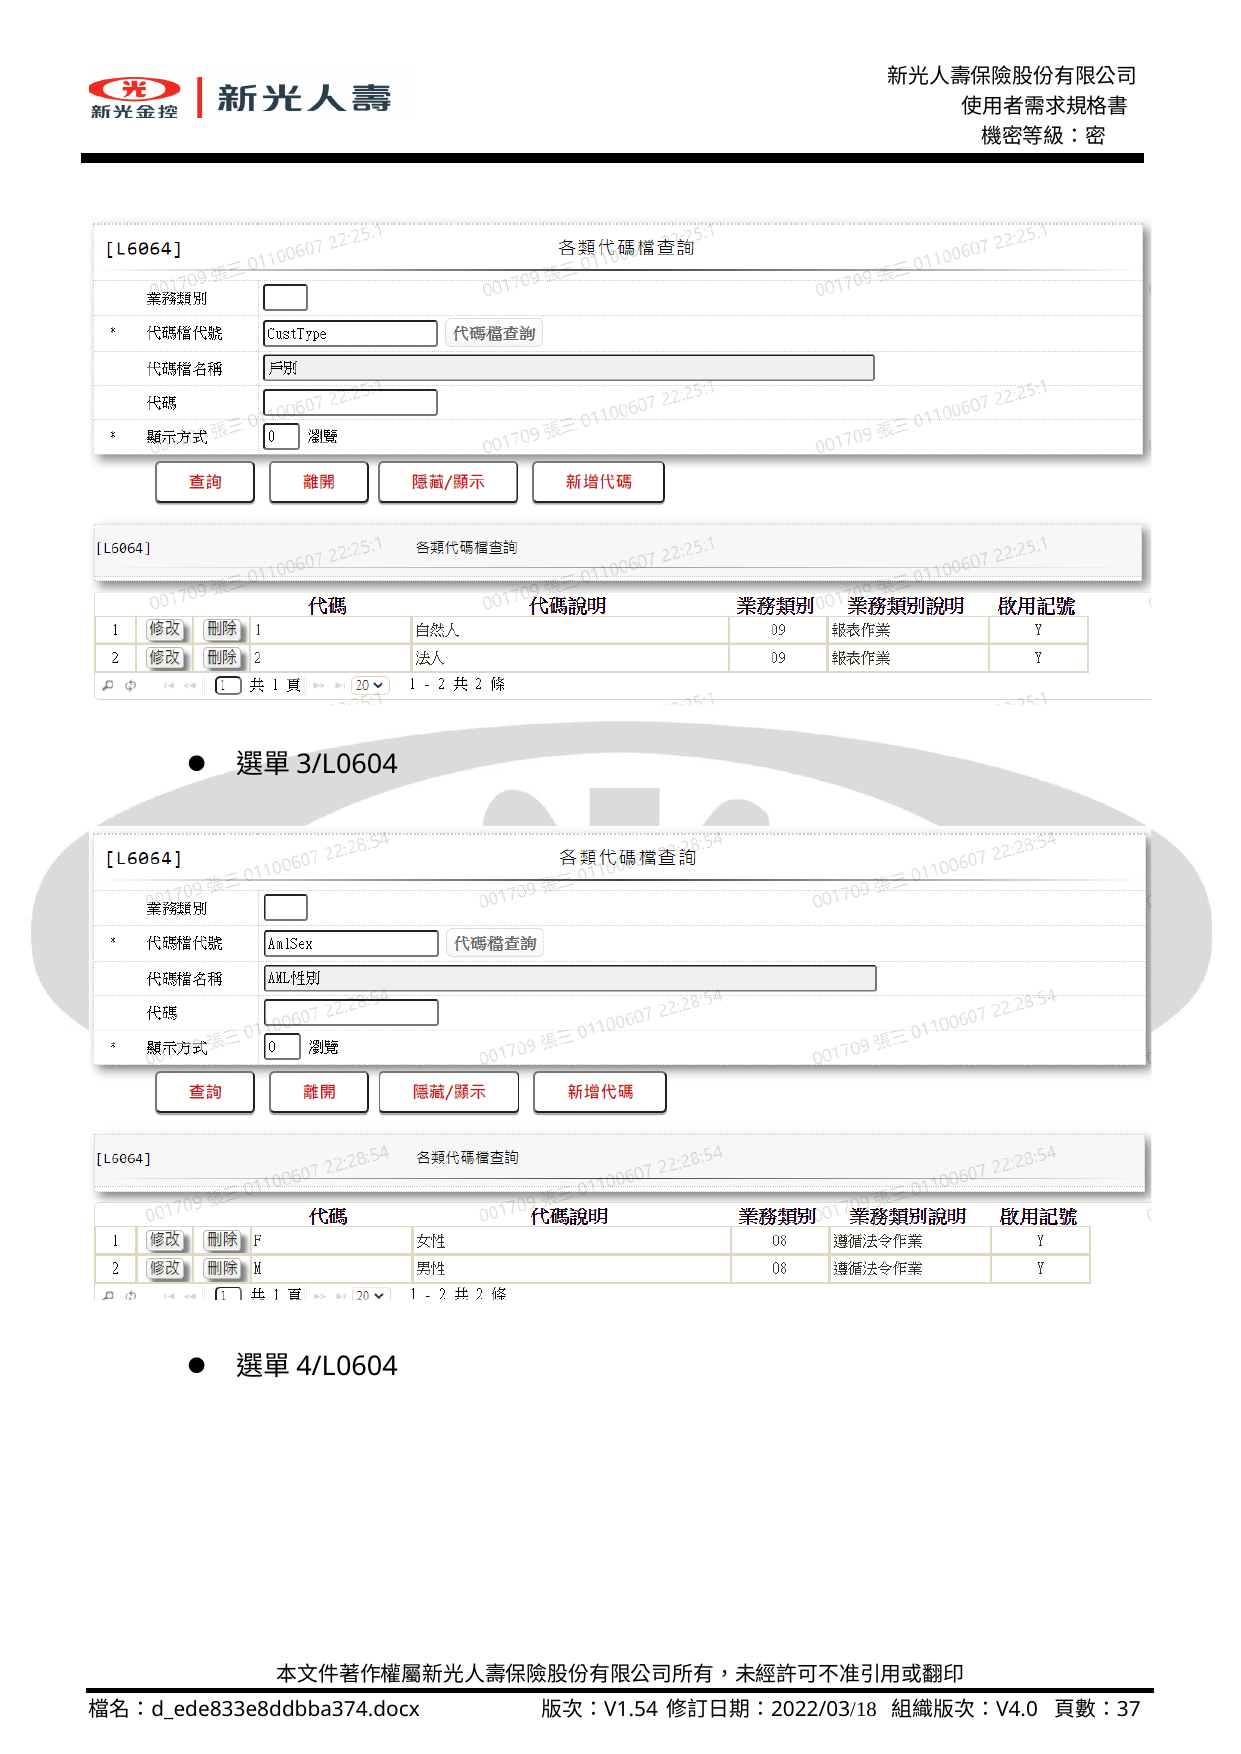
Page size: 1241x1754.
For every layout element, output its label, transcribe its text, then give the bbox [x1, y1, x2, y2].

picture [25, 713, 1215, 1300]
picture [88, 217, 1152, 705]
list 選單3/L0604 [186, 742, 1152, 782]
picture [88, 61, 414, 118]
list 選單4/L0604 [186, 1344, 1152, 1384]
